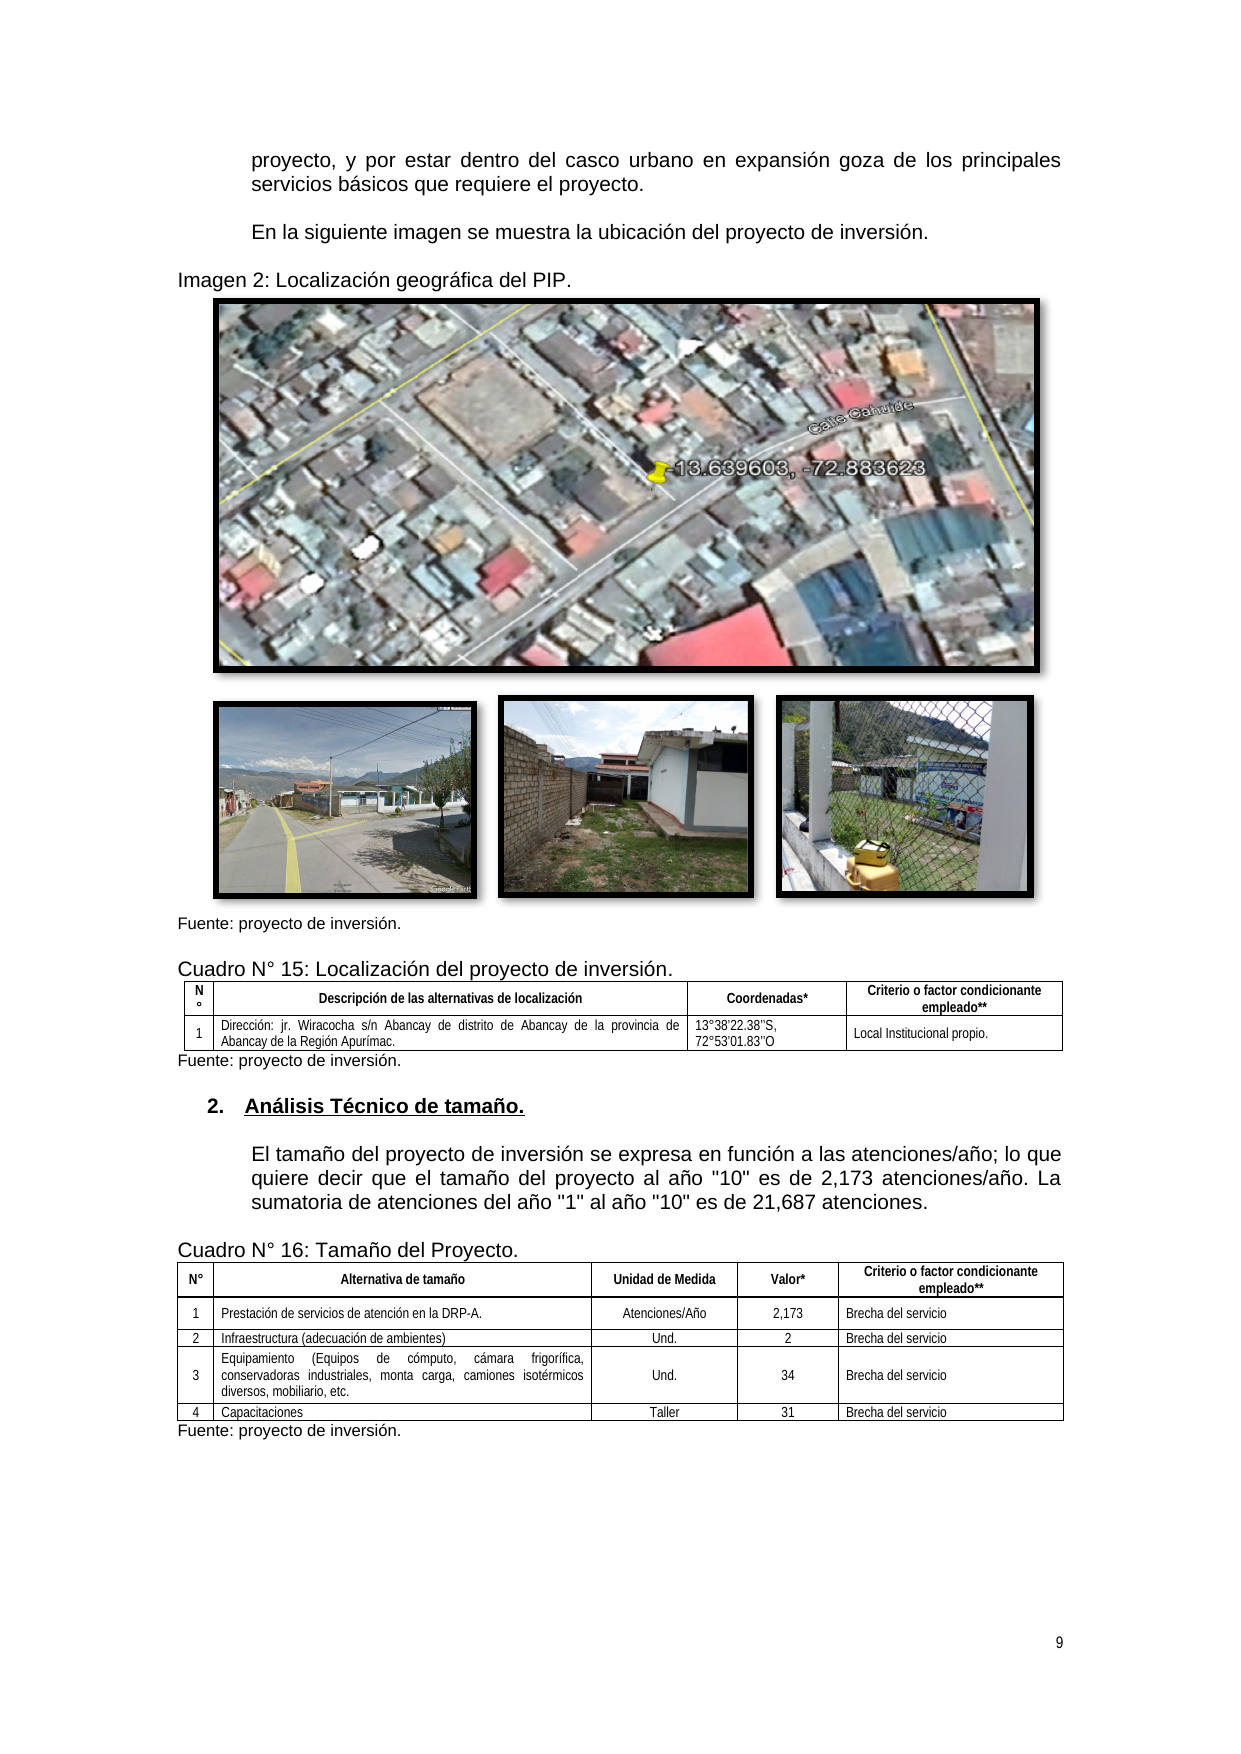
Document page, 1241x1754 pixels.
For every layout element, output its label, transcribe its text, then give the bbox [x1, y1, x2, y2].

table_header Coordenadas* [688, 982, 846, 1015]
table_cell Und. [592, 1330, 737, 1346]
table_cell Local Institucional propio. [847, 1016, 1062, 1050]
table_header Unidad de Medida [592, 1263, 737, 1296]
table_header Criterio o factor condicionante empleado** [847, 982, 1062, 1015]
table_header Alternativa de tamaño [214, 1263, 591, 1296]
table_header Criterio o factor condicionante empleado** [839, 1263, 1063, 1296]
picture [782, 701, 1027, 891]
table_cell 31 [738, 1404, 838, 1420]
table_cell Brecha del servicio [839, 1404, 1063, 1420]
table_cell Capacitaciones [214, 1404, 591, 1420]
text Cuadro N° 16: Tamaño del Proyecto. [177, 1238, 1063, 1262]
table_cell Atenciones/Año [592, 1298, 737, 1328]
table_cell Equipamiento (Equipos de cómputo, cámara frigorífica, conservadoras industriales, monta carga, camiones isotérmicos diversos, mobiliario, etc. [214, 1347, 591, 1402]
table_cell 1 [185, 1016, 213, 1050]
table_cell 2,173 [738, 1298, 838, 1328]
text Fuente: proyecto de inversión. [177, 914, 1063, 933]
text El tamaño del proyecto de inversión se expresa en función a las atenciones/año; lo que quiere decir que el tamaño del proyecto al año "10" es de 2,173 atenciones/año. La sumatoria de atenciones del año "1" al año "10" es de 21,687 atenciones. [251, 1142, 1063, 1214]
text En la siguiente imagen se muestra la ubicación del proyecto de inversión. [251, 219, 1063, 243]
picture [219, 707, 471, 893]
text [251, 148, 1063, 196]
text Fuente: proyecto de inversión. [177, 1421, 1063, 1440]
table_cell Taller [592, 1404, 737, 1420]
table_cell Infraestructura (adecuación de ambientes) [214, 1330, 591, 1346]
text Cuadro N° 15: Localización del proyecto de inversión. [177, 957, 1063, 981]
table_header N° [178, 1263, 213, 1296]
table_cell 13°38’22.38’’S, 72°53’01.83’’O [688, 1016, 846, 1050]
table_cell 3 [178, 1347, 213, 1402]
table_cell 34 [738, 1347, 838, 1402]
table_header Descripción de las alternativas de localización [214, 982, 687, 1015]
table_cell 1 [178, 1298, 213, 1328]
table_cell Und. [592, 1347, 737, 1402]
table_cell Dirección: jr. Wiracocha s/n Abancay de distrito de Abancay de la provincia de Abancay de la Región Apurímac. [214, 1016, 687, 1050]
table_cell Brecha del servicio [839, 1298, 1063, 1328]
table_cell Prestación de servicios de atención en la DRP-A. [214, 1298, 591, 1328]
table_cell 2 [178, 1330, 213, 1346]
table_cell 2 [738, 1330, 838, 1346]
table_header Valor* [738, 1263, 838, 1296]
table_cell Brecha del servicio [839, 1330, 1063, 1346]
table_cell Brecha del servicio [839, 1347, 1063, 1402]
list Análisis Técnico de tamaño. [207, 1094, 1063, 1118]
table_header N° [185, 982, 213, 1015]
picture [504, 701, 748, 892]
table_cell 4 [178, 1404, 213, 1420]
picture [219, 304, 1034, 666]
text Imagen 2: Localización geográfica del PIP. [177, 267, 1063, 291]
text Fuente: proyecto de inversión. [177, 1051, 1063, 1070]
